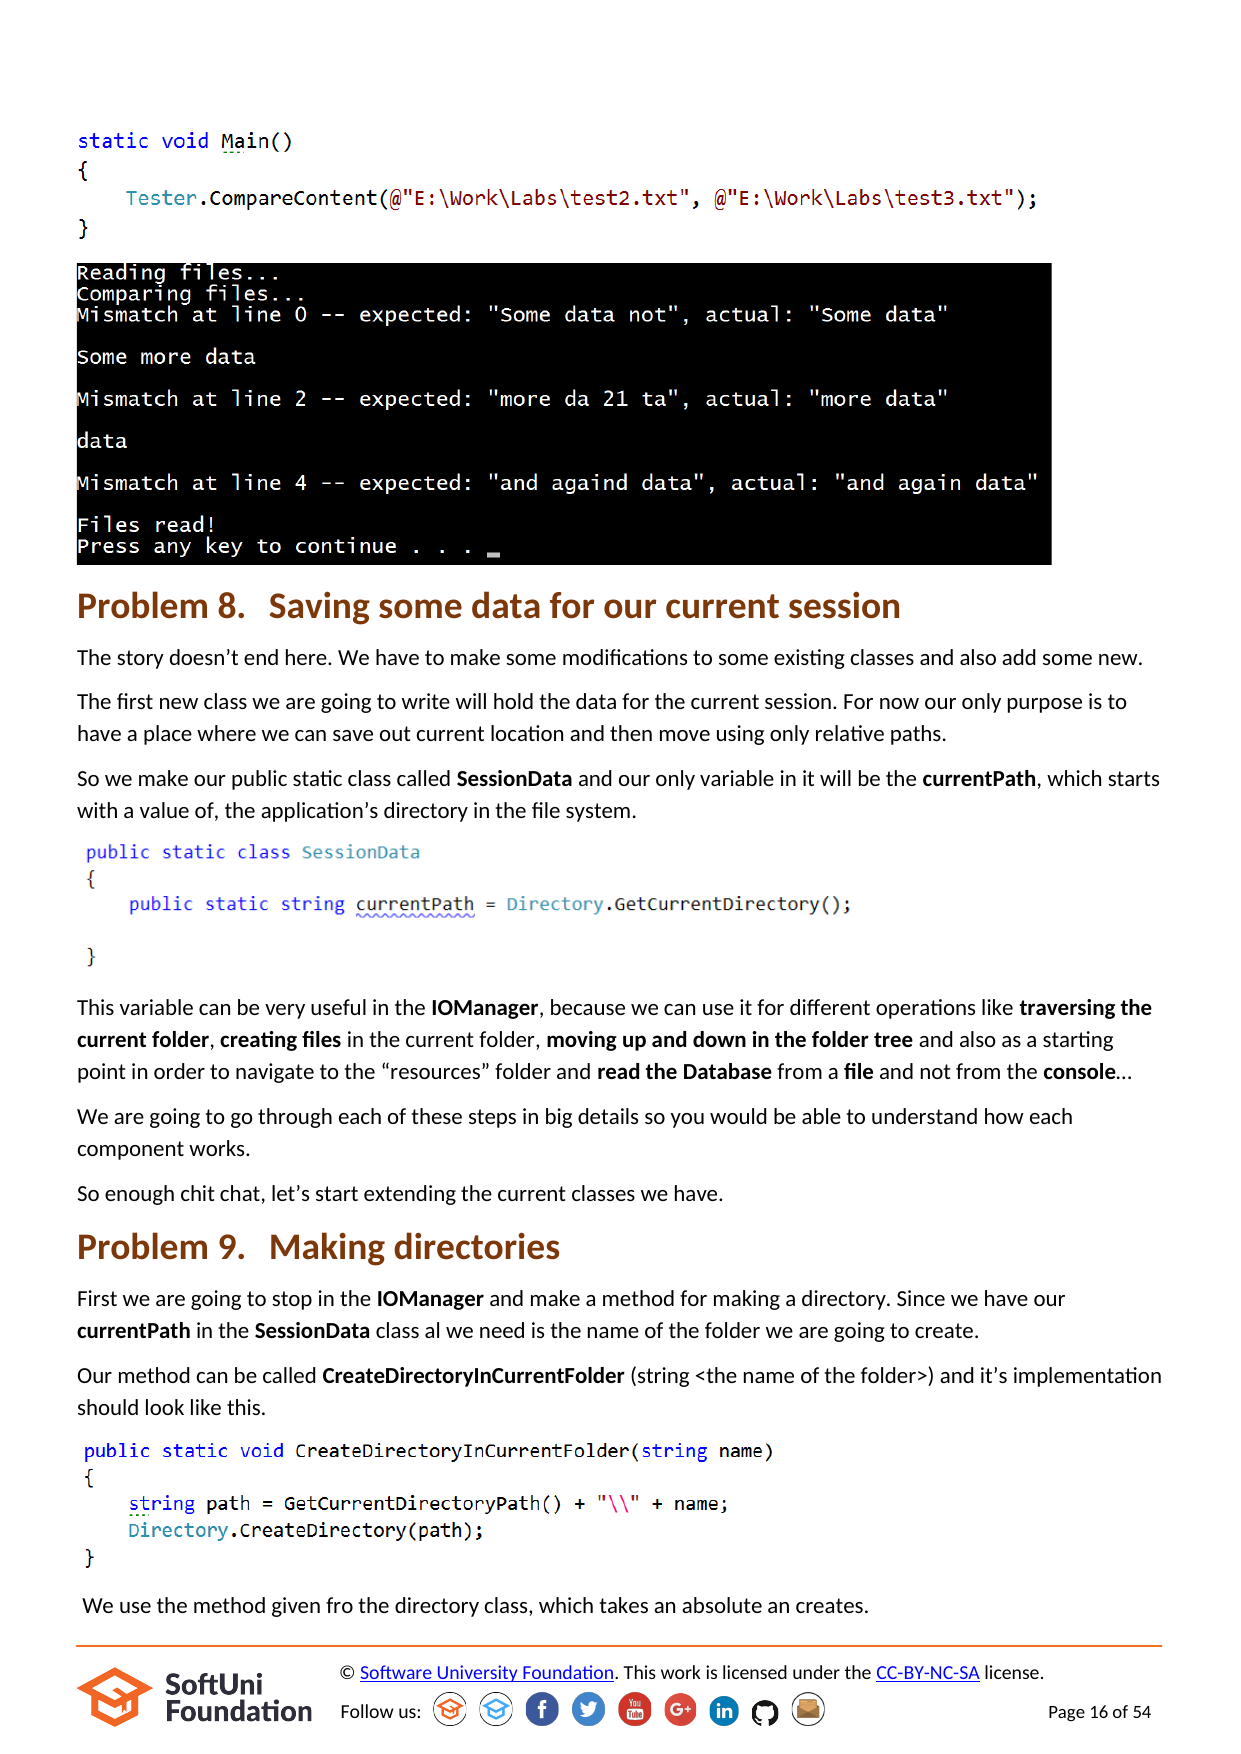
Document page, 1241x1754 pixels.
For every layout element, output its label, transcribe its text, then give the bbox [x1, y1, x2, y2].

picture [723, 1708, 732, 1717]
text Our method can be called CreateDirectoryInCurrentFolder (string <the name of the folder>) and it’s implementation should look like this. [77, 1361, 1163, 1421]
subtitle Saving some data for our current session [77, 582, 1163, 627]
picture [752, 1700, 779, 1726]
picture [76, 127, 1051, 248]
picture [709, 1717, 718, 1726]
picture [76, 1667, 312, 1727]
picture [525, 1692, 559, 1726]
picture [479, 1692, 513, 1726]
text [77, 95, 1163, 247]
picture [709, 1696, 718, 1705]
picture [76, 263, 1052, 565]
text We are going to go through each of these steps in big details so you would be able to understand how each component works. [77, 1102, 1163, 1162]
text This variable can be very useful in the IOManager, because we can use it for different operations like traversing the current folder, creating files in the current folder, moving up and down in the folder tree and also as a starting point in order to navigate to the “resources” folder and read the Database from a file and not from the console… [77, 993, 1163, 1085]
subtitle Making directories [77, 1223, 1163, 1269]
picture [664, 1693, 697, 1726]
picture [618, 1692, 652, 1726]
picture [76, 1438, 790, 1575]
picture [791, 1692, 825, 1726]
text The story doesn’t end here. We have to make some modifications to some existing classes and also add some new. [77, 643, 1163, 671]
picture [730, 1696, 739, 1705]
text First we are going to stop in the IOManager and make a method for making a directory. Since we have our currentPath in the SessionData class al we need is the name of the folder we are going to create. [77, 1284, 1163, 1344]
picture [76, 841, 859, 976]
text So enough chit chat, let’s start extending the current classes we have. [77, 1179, 1163, 1207]
picture [730, 1717, 739, 1726]
picture [572, 1692, 605, 1726]
text The first new class we are going to write will hold the data for the current session. For now our only purpose is to have a place where we can save out current location and then move using only relative paths. [77, 687, 1163, 747]
text We use the method given fro the directory class, which takes an absolute an creates. [77, 1591, 1163, 1619]
text So we make our public static class called SessionData and our only variable in it will be the currentPath, which starts with a value of, the application’s directory in the file system. [77, 764, 1163, 824]
picture [433, 1692, 467, 1726]
